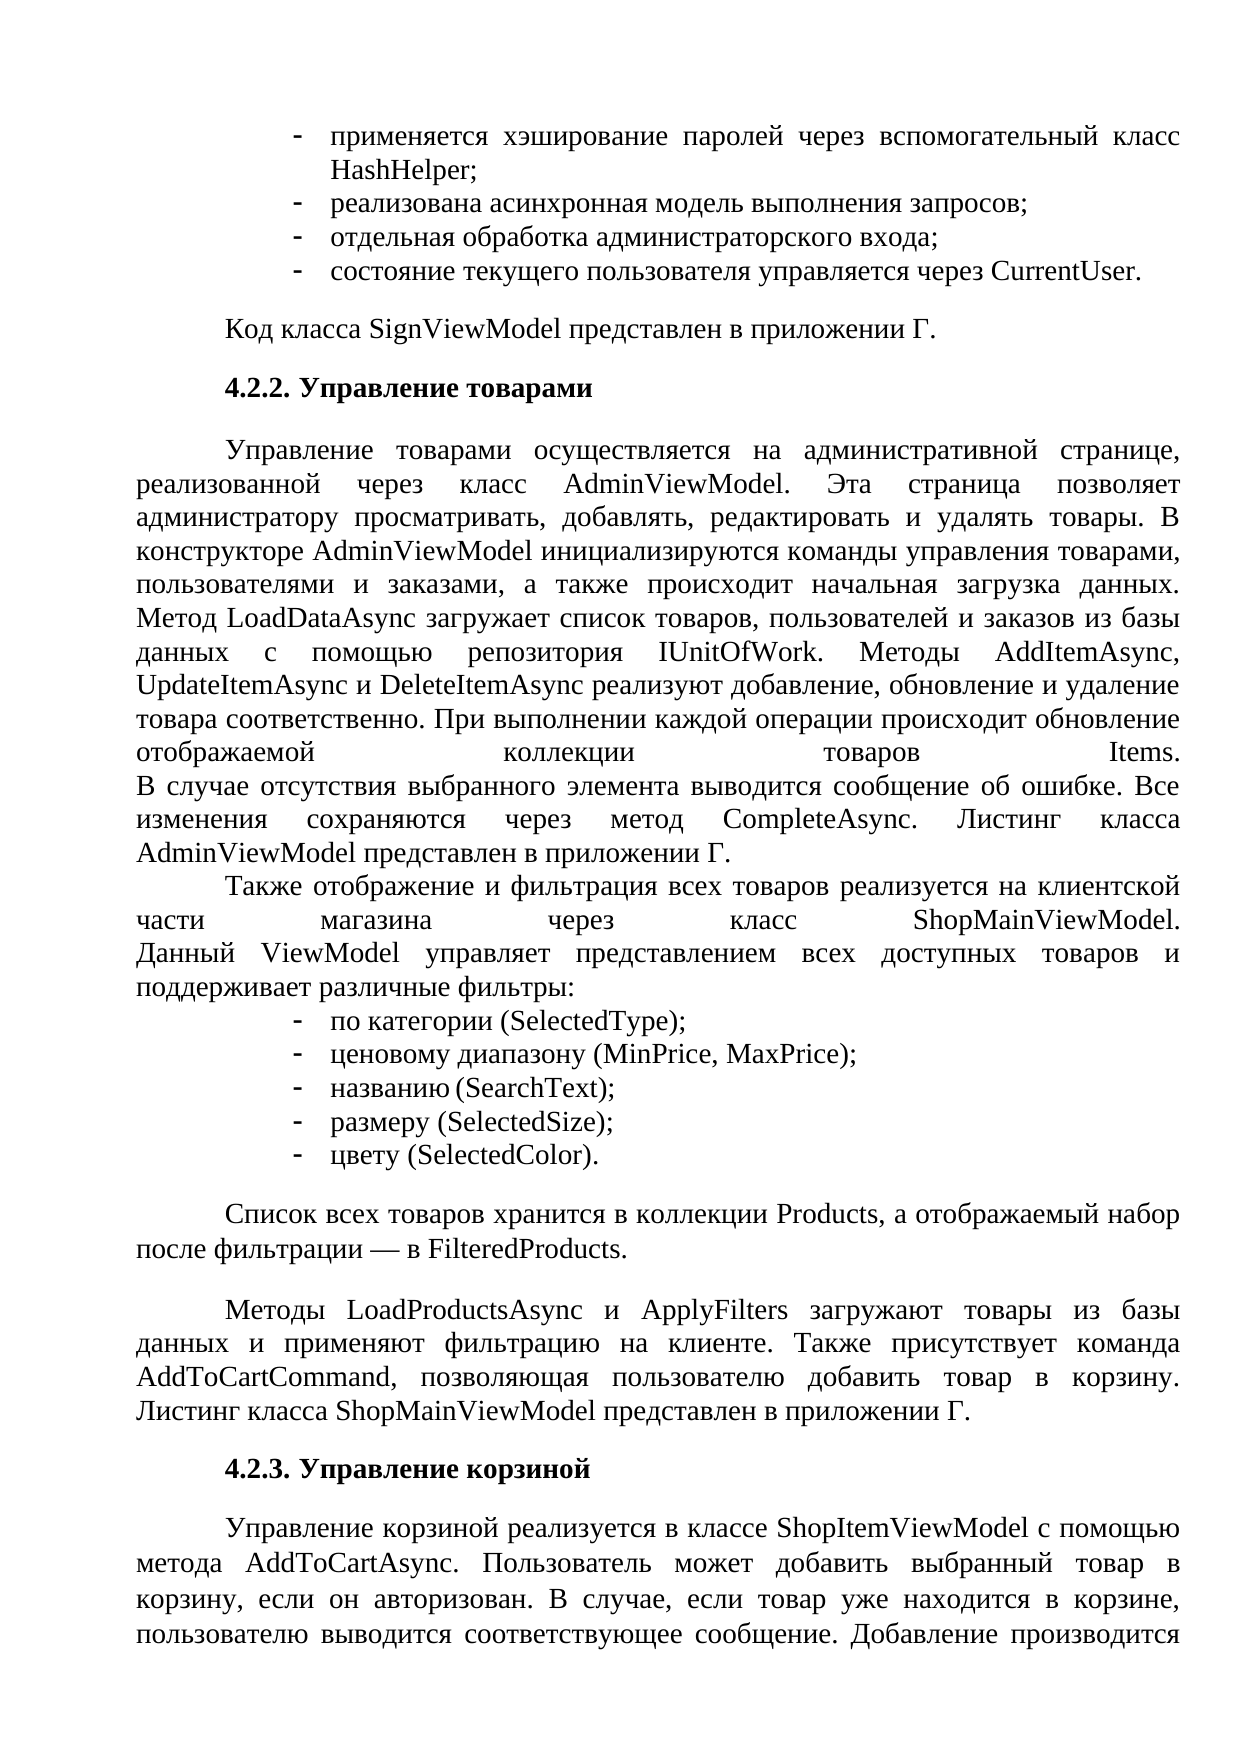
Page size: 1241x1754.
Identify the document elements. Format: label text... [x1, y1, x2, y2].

list размеру (SelectedSize); [293, 1104, 1181, 1137]
list названию (SearchText); [293, 1070, 1181, 1104]
text Список всех товаров хранится в коллекции Products, а отображаемый набор после фильтрации — в FilteredProducts. [136, 1196, 1181, 1265]
subtitle Управление корзиной [224, 1451, 1181, 1485]
list по категории (SelectedType); [293, 1003, 1181, 1036]
list цвету (SelectedColor). [293, 1137, 1181, 1171]
list cостояние текущего пользователя управляется через CurrentUser. [293, 253, 1181, 286]
subtitle Управление товарами [224, 370, 1181, 403]
list Управление товарами осуществляется на административной странице, реализованной через класс AdminViewModel. Эта страница позволяет администратору просматривать, добавлять, редактировать и удалять товары. В конструкторе AdminViewModel инициализируются команды управления товарами, пользователями и заказами, а также происходит начальная загрузка данных. Метод LoadDataAsync загружает список товаров, пользователей и заказов из базы данных с помощью репозитория IUnitOfWork. Методы AddItemAsync, UpdateItemAsync и DeleteItemAsync реализуют добавление, обновление и удаление товара соответственно. При выполнении каждой операции происходит обновление отображаемой коллекции товаров Items. В случае отсутствия выбранного элемента выводится сообщение об ошибке. Все изменения сохраняются через метод CompleteAsync. Листинг класса AdminViewModel представлен в приложении Г. [136, 432, 1181, 868]
list Также отображение и фильтрация всех товаров реализуется на клиентской части магазина через класс ShopMainViewModel. Данный ViewModel управляет представлением всех доступных товаров и поддерживает различные фильтры: [136, 868, 1181, 1003]
text Код класса SignViewModel представлен в приложении Г. [136, 311, 1181, 345]
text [136, 1510, 1181, 1650]
list реализована асинхронная модель выполнения запросов; [293, 185, 1181, 219]
list Методы LoadProductsAsync и ApplyFilters загружают товары из базы данных и применяют фильтрацию на клиенте. Также присутствует команда AddToCartCommand, позволяющая пользователю добавить товар в корзину. Листинг класса ShopMainViewModel представлен в приложении Г. [136, 1292, 1181, 1426]
list ценовому диапазону (MinPrice, MaxPrice); [293, 1036, 1181, 1070]
list применяется хэширование паролей через вспомогательный класс HashHelper; [293, 118, 1181, 185]
list отдельная обработка администраторского входа; [293, 219, 1181, 253]
